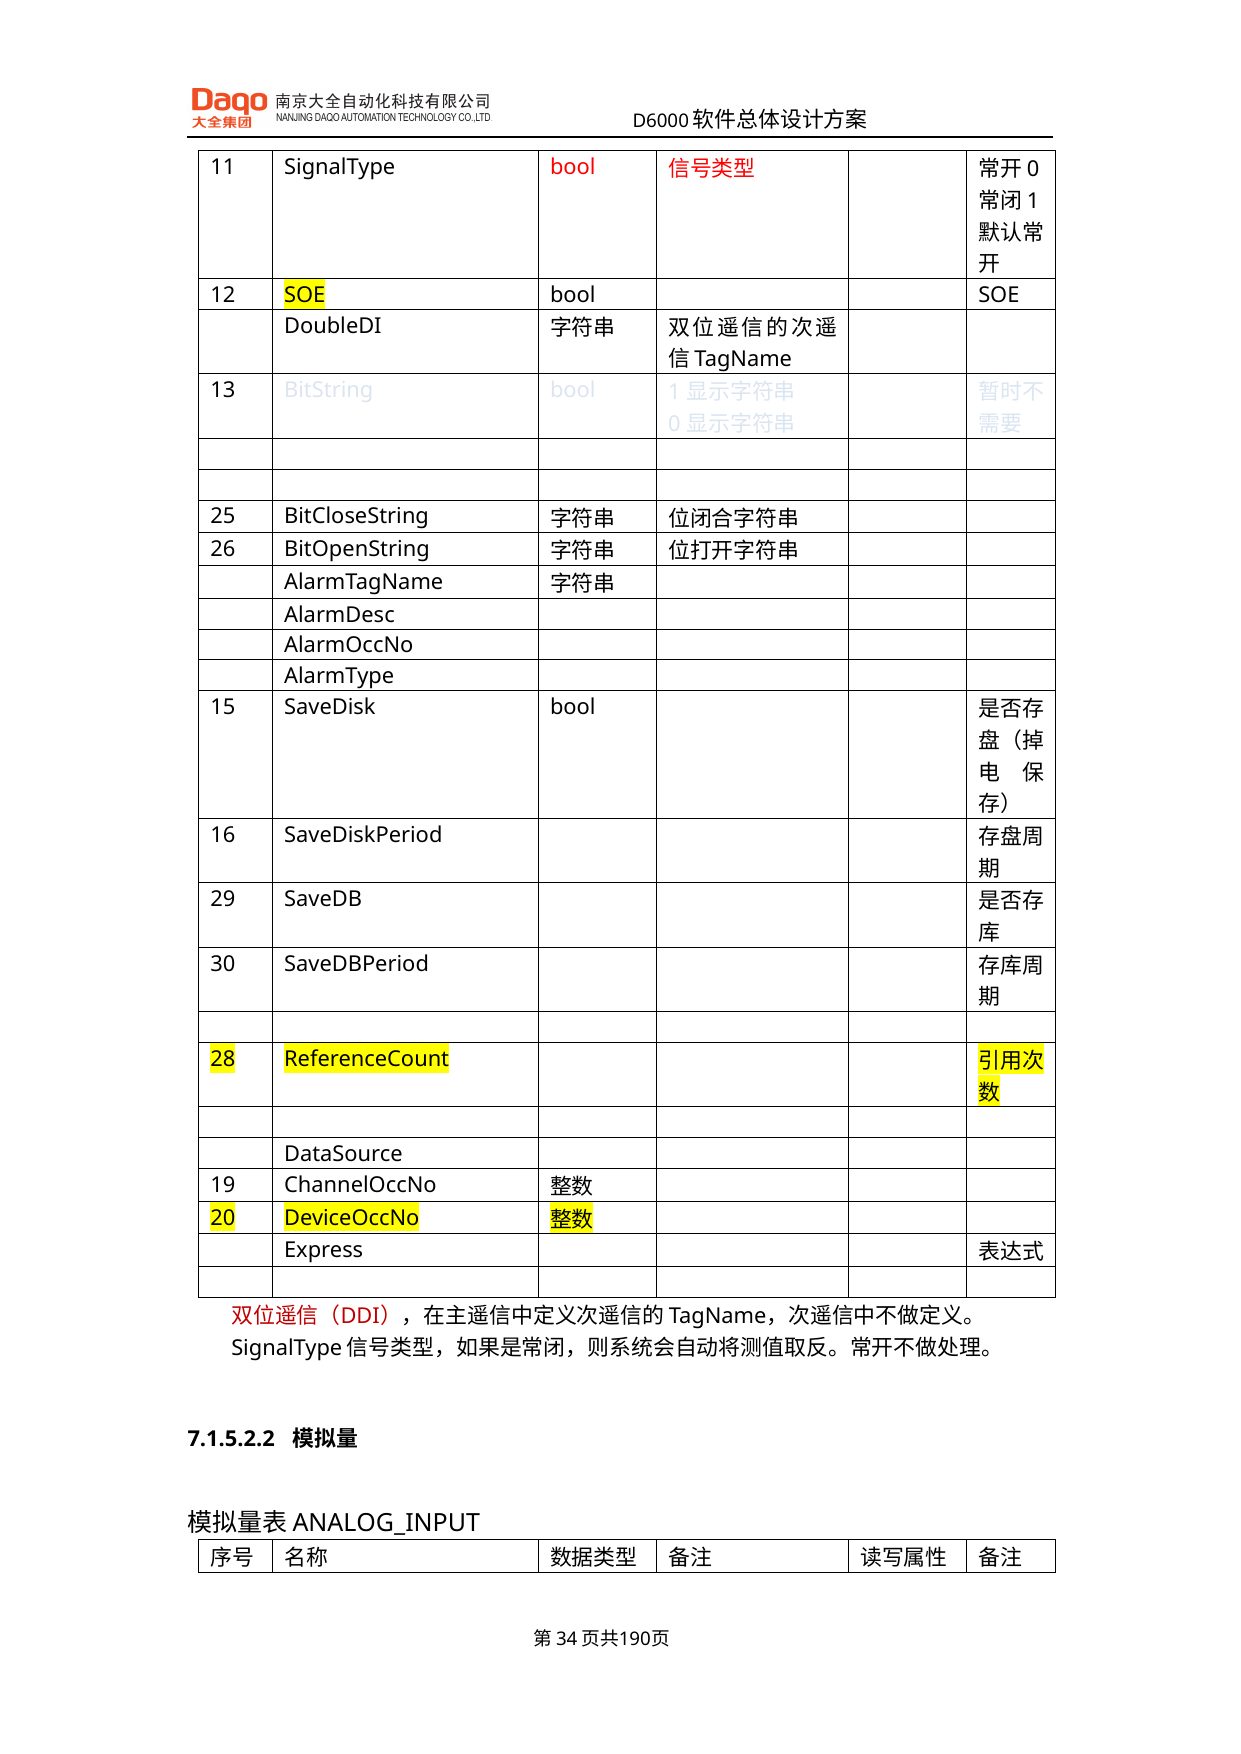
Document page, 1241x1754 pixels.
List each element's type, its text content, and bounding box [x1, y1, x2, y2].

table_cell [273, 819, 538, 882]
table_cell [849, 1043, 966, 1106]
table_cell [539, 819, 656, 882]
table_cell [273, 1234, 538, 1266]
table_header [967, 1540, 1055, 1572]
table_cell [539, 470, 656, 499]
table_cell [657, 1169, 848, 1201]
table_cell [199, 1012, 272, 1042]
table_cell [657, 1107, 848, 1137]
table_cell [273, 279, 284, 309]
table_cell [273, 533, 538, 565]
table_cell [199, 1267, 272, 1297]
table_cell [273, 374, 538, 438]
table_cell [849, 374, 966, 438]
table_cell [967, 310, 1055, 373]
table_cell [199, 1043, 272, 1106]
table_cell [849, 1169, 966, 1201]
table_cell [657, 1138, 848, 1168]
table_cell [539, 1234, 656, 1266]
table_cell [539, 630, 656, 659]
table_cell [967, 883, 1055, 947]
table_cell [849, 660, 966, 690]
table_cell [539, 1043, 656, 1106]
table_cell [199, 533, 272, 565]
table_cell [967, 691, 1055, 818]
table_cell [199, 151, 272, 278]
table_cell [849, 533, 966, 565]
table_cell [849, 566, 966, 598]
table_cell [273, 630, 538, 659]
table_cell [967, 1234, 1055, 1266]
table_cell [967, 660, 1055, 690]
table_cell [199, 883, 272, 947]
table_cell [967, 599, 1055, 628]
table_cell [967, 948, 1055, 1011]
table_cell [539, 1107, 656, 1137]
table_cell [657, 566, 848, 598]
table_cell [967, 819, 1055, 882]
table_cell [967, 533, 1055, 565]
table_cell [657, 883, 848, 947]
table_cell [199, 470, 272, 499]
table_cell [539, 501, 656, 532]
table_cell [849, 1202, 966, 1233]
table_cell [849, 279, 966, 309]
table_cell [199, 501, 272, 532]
picture [187, 88, 492, 128]
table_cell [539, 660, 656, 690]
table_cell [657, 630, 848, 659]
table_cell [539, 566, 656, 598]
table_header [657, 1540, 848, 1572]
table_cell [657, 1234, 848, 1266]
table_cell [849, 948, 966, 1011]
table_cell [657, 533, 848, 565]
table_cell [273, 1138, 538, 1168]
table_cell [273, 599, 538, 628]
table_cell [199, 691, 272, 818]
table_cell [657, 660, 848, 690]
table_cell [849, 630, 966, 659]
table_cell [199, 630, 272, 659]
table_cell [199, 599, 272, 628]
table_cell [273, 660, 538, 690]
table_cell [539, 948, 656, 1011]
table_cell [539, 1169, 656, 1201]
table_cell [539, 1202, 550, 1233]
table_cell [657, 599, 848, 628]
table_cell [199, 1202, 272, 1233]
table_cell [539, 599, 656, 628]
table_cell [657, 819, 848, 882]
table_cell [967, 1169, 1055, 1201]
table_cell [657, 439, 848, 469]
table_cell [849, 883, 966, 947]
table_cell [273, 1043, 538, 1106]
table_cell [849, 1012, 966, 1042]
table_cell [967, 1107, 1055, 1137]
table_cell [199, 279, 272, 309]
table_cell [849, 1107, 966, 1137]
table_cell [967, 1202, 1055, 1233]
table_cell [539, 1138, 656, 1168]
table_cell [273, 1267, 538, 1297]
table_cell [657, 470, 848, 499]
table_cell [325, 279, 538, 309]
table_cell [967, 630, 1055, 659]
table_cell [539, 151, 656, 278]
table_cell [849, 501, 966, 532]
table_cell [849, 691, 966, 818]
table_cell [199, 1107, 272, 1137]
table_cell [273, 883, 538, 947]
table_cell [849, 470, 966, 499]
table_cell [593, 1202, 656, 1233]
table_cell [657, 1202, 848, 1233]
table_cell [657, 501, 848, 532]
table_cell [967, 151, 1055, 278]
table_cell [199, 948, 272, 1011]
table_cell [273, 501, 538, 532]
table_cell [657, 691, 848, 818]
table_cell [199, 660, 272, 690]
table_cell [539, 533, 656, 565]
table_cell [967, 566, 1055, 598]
text SignalType信号类型，如果是常闭，则系统会自动将测值取反。常开不做处理。 [187, 1329, 1053, 1361]
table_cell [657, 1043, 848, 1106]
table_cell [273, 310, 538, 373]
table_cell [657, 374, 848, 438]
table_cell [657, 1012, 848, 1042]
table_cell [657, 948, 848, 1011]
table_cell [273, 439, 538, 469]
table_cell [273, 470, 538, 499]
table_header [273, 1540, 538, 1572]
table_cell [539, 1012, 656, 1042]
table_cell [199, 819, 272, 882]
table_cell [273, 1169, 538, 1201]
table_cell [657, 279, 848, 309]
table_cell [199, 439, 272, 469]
text 双位遥信（DDI），在主遥信中定义次遥信的TagName，次遥信中不做定义。 [187, 1298, 1053, 1329]
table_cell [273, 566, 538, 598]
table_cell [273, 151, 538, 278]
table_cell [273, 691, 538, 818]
text 模拟量表ANALOG_INPUT [187, 1503, 1053, 1539]
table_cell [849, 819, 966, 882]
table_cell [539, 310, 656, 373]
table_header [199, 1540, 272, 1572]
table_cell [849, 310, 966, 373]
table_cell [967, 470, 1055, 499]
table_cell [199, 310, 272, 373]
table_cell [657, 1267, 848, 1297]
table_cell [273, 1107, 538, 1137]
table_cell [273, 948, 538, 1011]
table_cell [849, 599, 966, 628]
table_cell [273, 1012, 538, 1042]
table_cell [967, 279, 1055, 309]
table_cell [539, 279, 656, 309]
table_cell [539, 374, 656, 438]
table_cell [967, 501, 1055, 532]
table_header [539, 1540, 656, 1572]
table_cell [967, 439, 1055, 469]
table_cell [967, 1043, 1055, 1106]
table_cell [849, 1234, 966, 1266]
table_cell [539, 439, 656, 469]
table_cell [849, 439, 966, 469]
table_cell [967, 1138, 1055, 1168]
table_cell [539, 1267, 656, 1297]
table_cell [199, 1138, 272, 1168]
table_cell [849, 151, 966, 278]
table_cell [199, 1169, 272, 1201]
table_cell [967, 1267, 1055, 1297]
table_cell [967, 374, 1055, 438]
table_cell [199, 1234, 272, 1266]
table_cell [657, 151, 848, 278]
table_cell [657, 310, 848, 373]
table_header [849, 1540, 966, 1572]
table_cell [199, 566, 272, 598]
subtitle 模拟量 [187, 1421, 1053, 1453]
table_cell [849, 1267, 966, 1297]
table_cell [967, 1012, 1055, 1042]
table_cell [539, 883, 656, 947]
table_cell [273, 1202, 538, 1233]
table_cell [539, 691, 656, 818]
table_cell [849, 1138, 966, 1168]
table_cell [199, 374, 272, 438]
